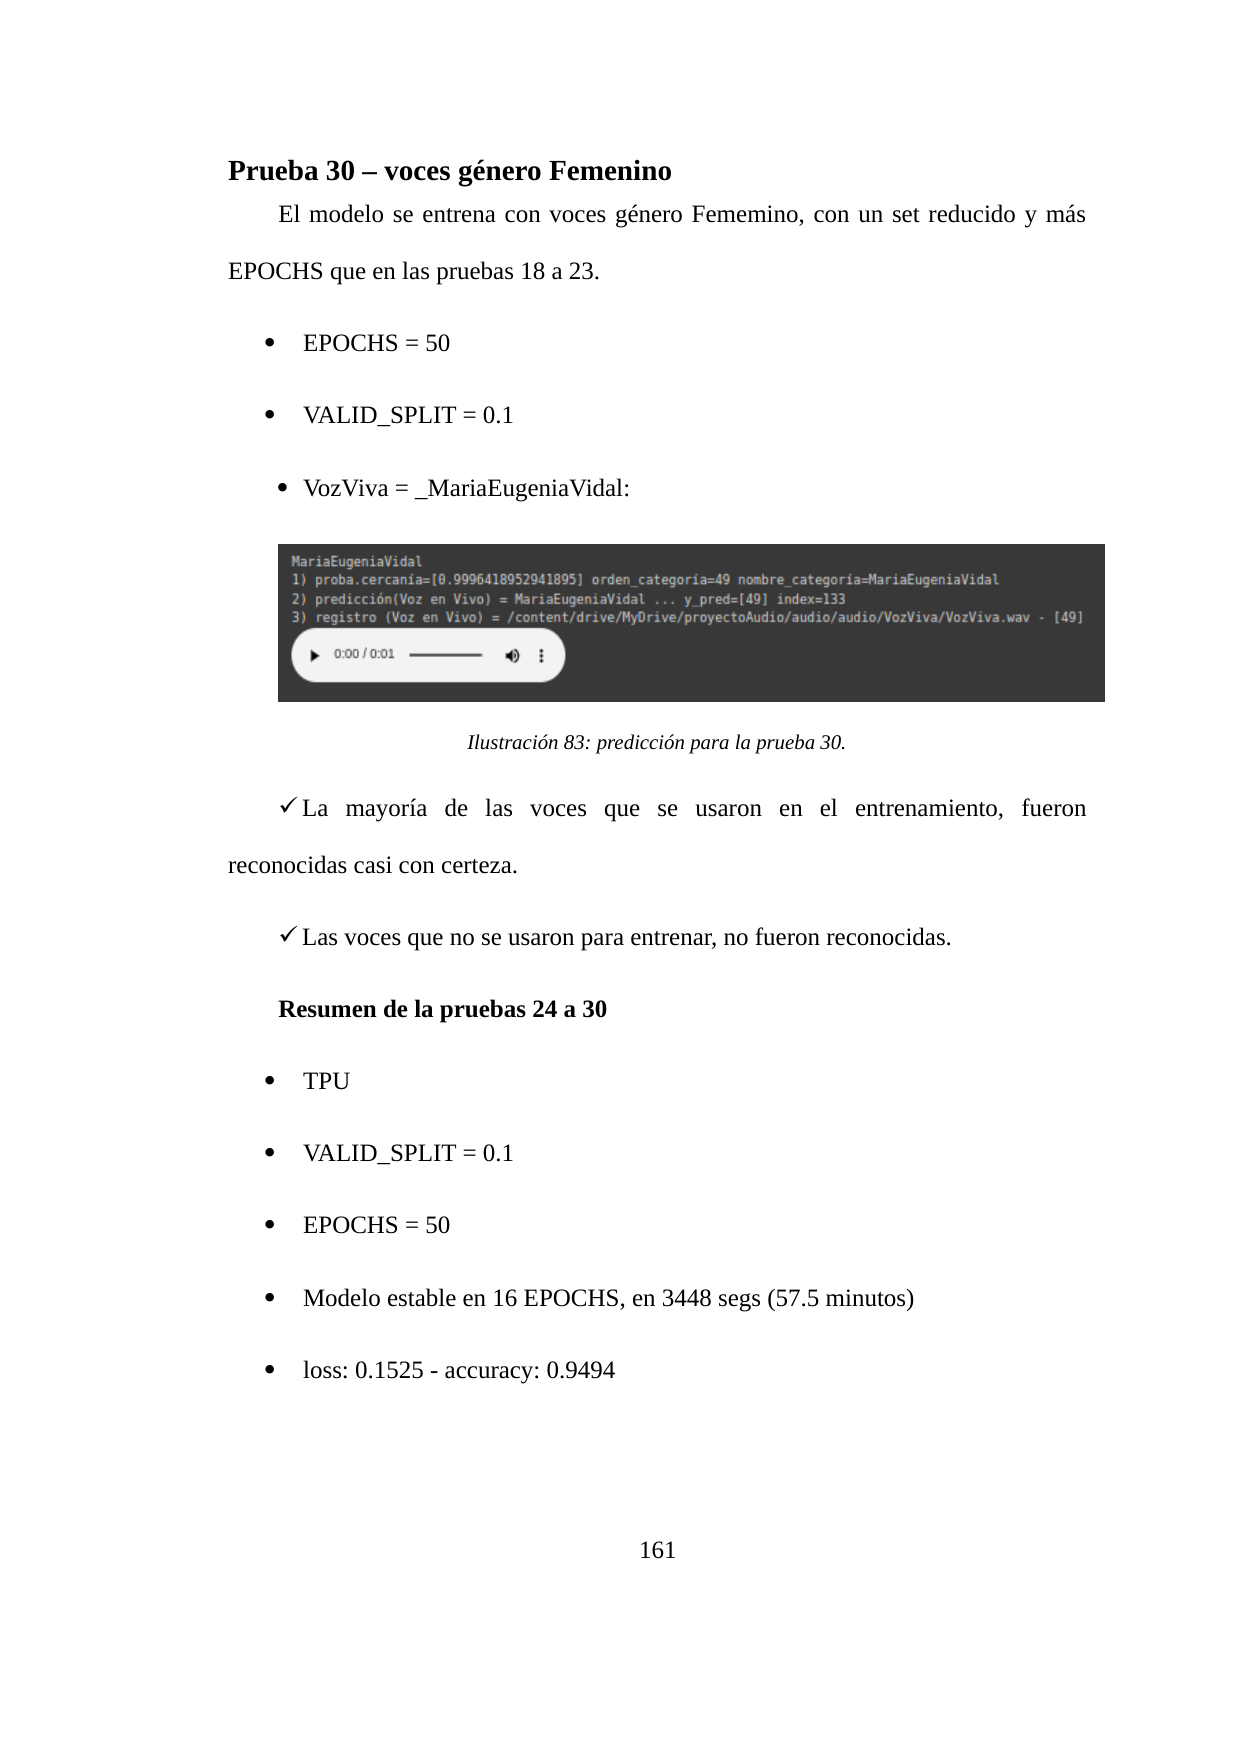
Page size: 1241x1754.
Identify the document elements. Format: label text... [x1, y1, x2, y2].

subtitle Prueba 30 – voces género Femenino [228, 153, 1087, 186]
list loss: 0.1525 - accuracy: 0.9494 [265, 1355, 1087, 1383]
list VALID_SPLIT = 0.1 [265, 401, 1087, 429]
list EPOCHS = 50 [265, 1211, 1087, 1239]
text Resumen de la pruebas 24 a 30 [228, 994, 1087, 1023]
list Modelo estable en 16 EPOCHS, en 3448 segs (57.5 minutos) [265, 1283, 1087, 1311]
list Las voces que no se usaron para entrenar, no fueron reconocidas. [228, 922, 1087, 951]
list VozViva = _MariaEugeniaVidal: [228, 473, 1087, 501]
picture [278, 544, 1105, 702]
list VALID_SPLIT = 0.1 [265, 1138, 1087, 1167]
text El modelo se entrena con voces género Fememino, con un set reducido y más EPOCHS que en las pruebas 18 a 23. [228, 199, 1087, 285]
list EPOCHS = 50 [265, 328, 1087, 357]
list TPU [265, 1066, 1087, 1095]
list La mayoría de las voces que se usaron en el entrenamiento, fueron reconocidas casi con certeza. [228, 793, 1087, 879]
list Ilustración 83: predicción para la prueba 30. [228, 730, 1087, 754]
